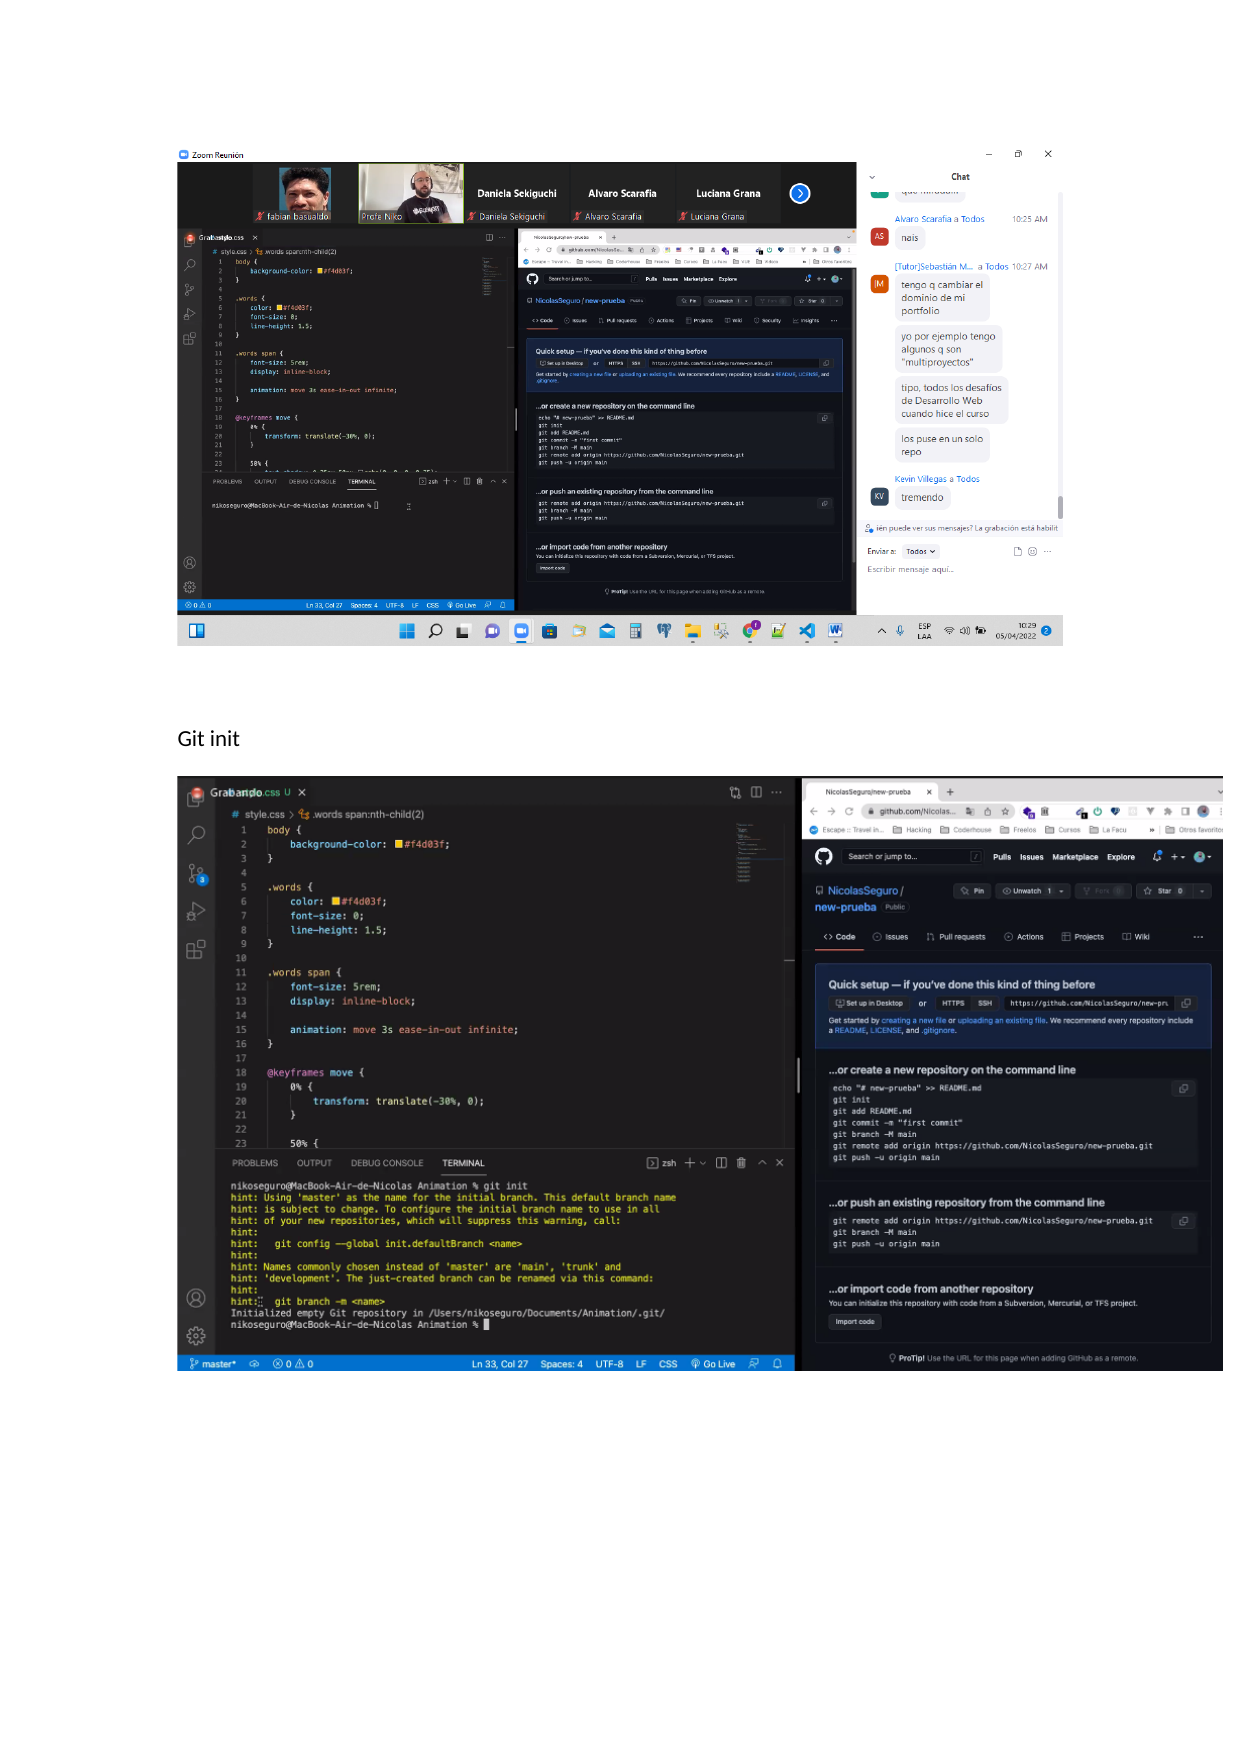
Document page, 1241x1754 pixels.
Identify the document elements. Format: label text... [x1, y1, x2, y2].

text Git init [177, 724, 1063, 752]
picture [177, 776, 1223, 1371]
picture [177, 147, 1063, 646]
